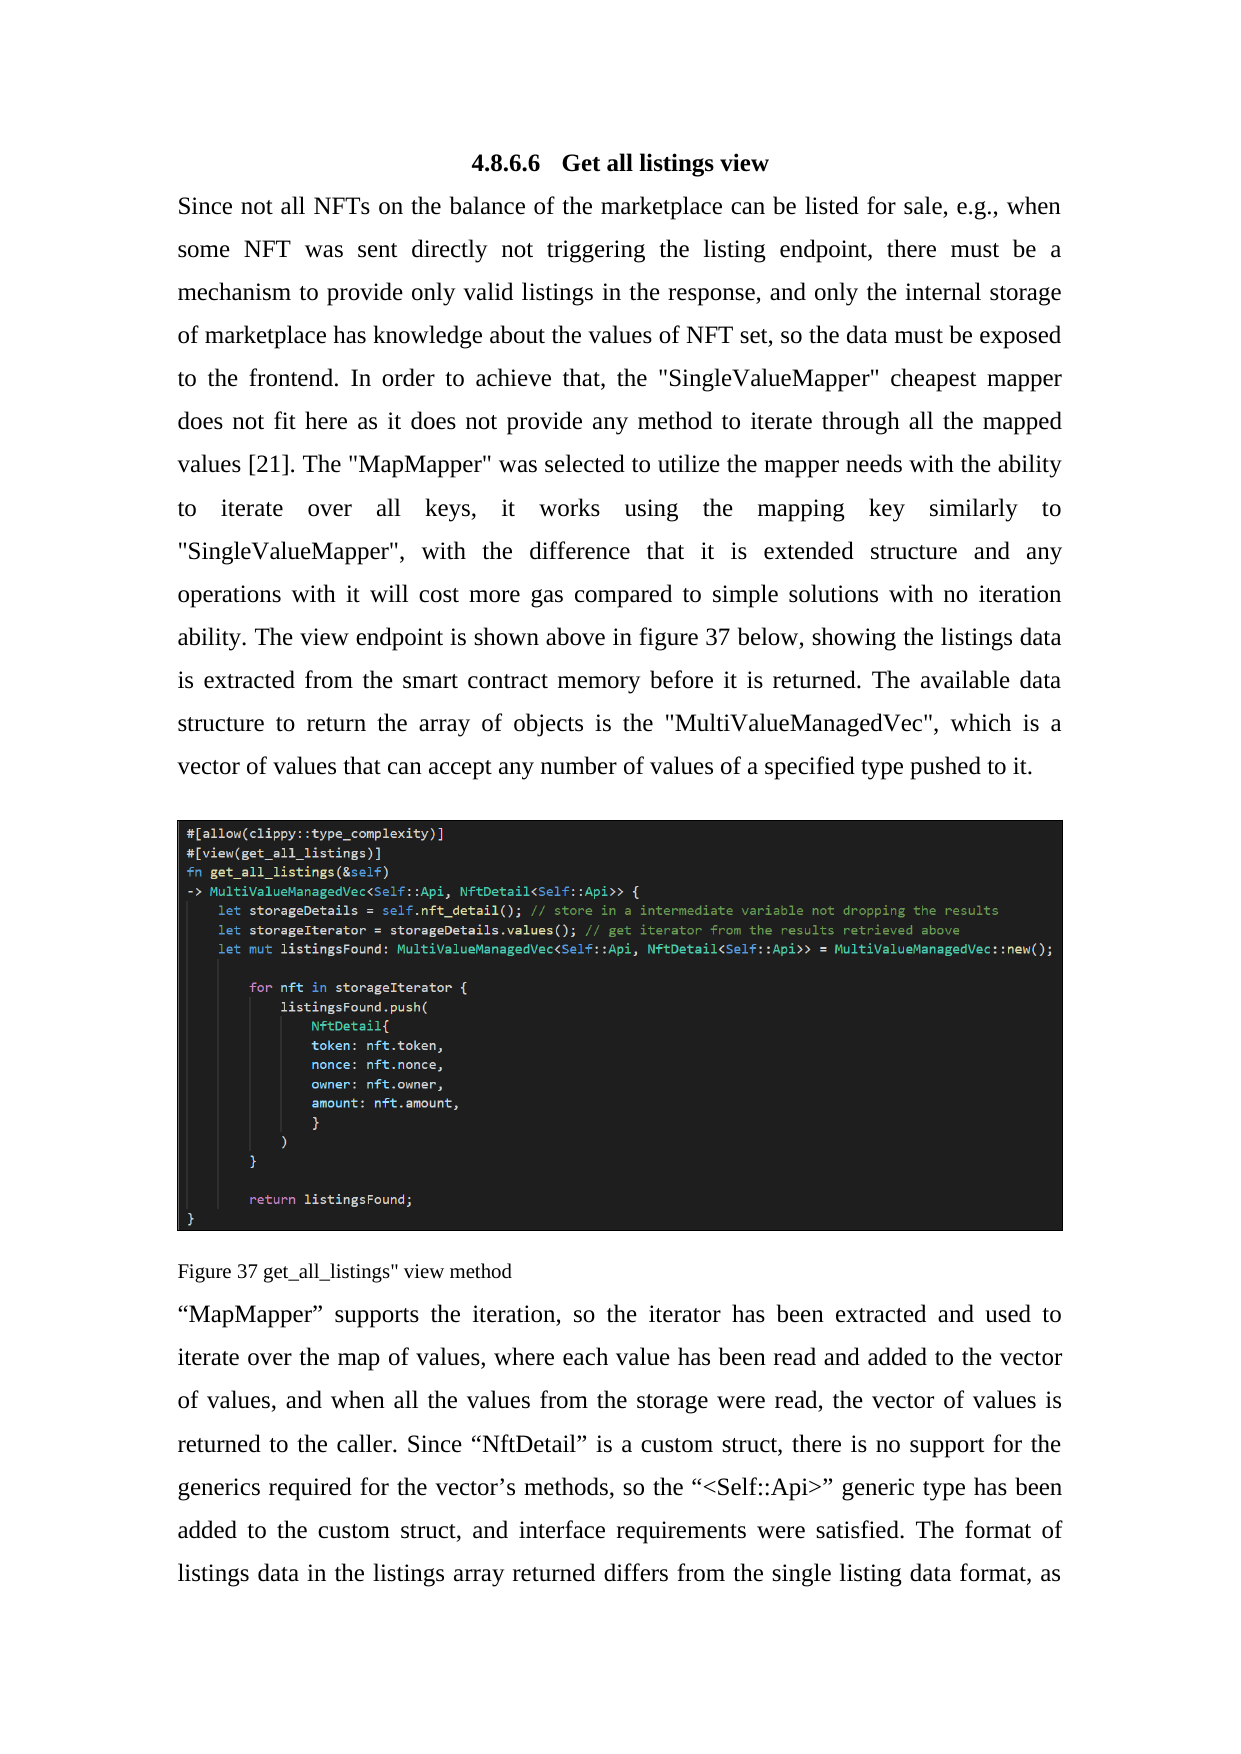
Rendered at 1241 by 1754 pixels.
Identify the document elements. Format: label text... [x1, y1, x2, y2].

text Since not all NFTs on the balance of the marketplace can be listed for sale, e.g., when some NFT was sent directly not triggering the listing endpoint, there must be a mechanism to provide only valid listings in the response, and only the internal storage of marketplace has knowledge about the values of NFT set, so the data must be exposed to the frontend. In order to achieve that, the "SingleValueMapper" cheapest mapper does not fit here as it does not provide any method to iterate through all the mapped values [21]. The "MapMapper" was selected to utilize the mapper needs with the ability to iterate over all keys, it works using the mapping key similarly to "SingleValueMapper", with the difference that it is extended structure and any operations with it will cost more gas compared to simple solutions with no iteration ability. The view endpoint is shown above in figure 37 below, showing the listings data is extracted from the smart contract memory before it is returned. The available data structure to return the array of objects is the "MultiValueManagedVec", which is a vector of values that can accept any number of values of a specified type pushed to it. [177, 191, 1063, 780]
text Figure 37 get_all_listings" view method [177, 1259, 1063, 1283]
subtitle Get all listings view [177, 148, 1063, 176]
picture [178, 821, 1062, 1230]
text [177, 1299, 1063, 1587]
